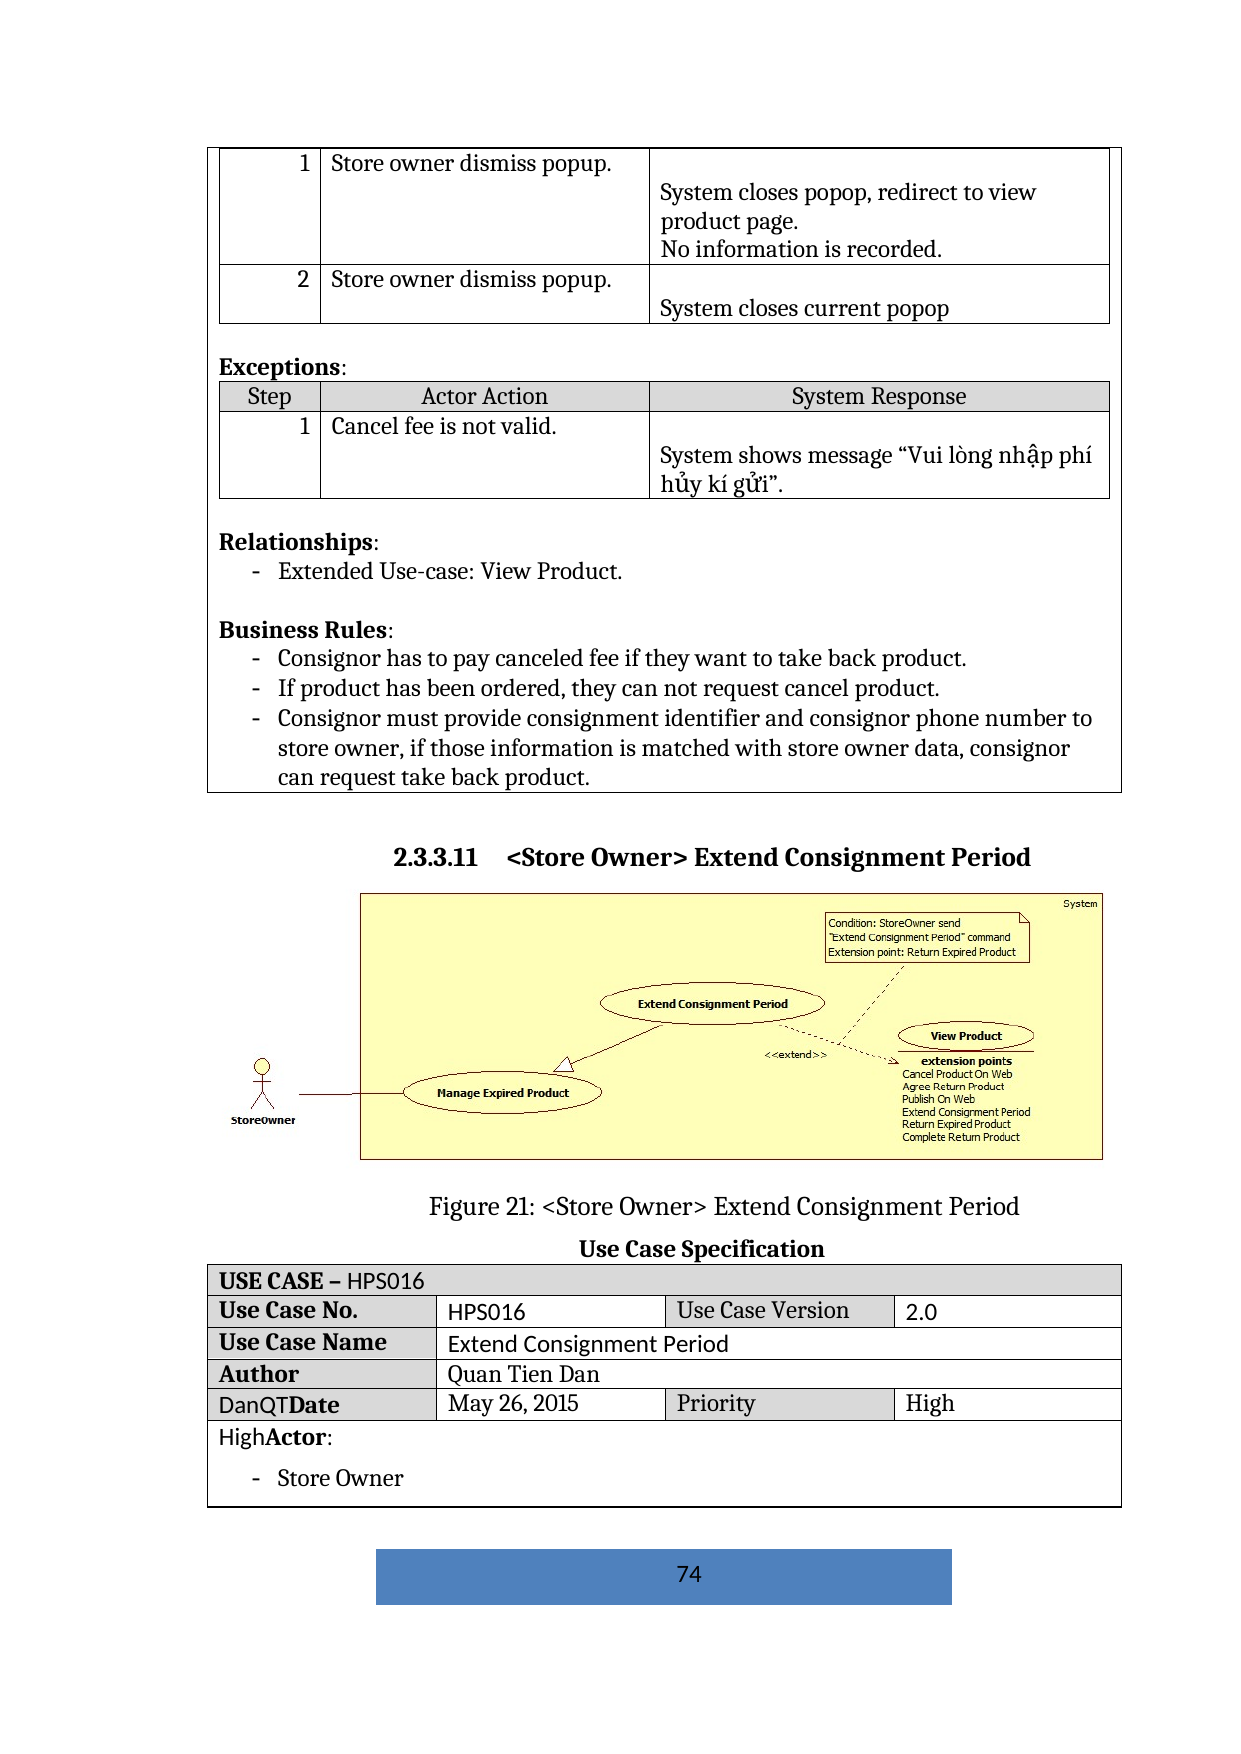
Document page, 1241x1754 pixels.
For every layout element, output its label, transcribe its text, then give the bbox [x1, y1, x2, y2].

table_cell Date [208, 1389, 436, 1420]
table_cell Author [208, 1360, 436, 1388]
picture [207, 873, 1122, 1179]
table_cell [208, 1421, 1121, 1506]
table_cell Priority [666, 1389, 894, 1420]
table_cell Use Case Version [666, 1296, 894, 1327]
table_cell [437, 1328, 1121, 1358]
table_cell Use Case No. [208, 1296, 436, 1327]
subtitle <Store Owner> Extend Consignment Period [393, 842, 1122, 873]
table_cell Use Case Name [208, 1328, 436, 1358]
table_header USE CASE – [208, 1265, 1121, 1295]
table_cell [208, 148, 1121, 792]
list Use Case Specification [282, 1235, 1122, 1264]
